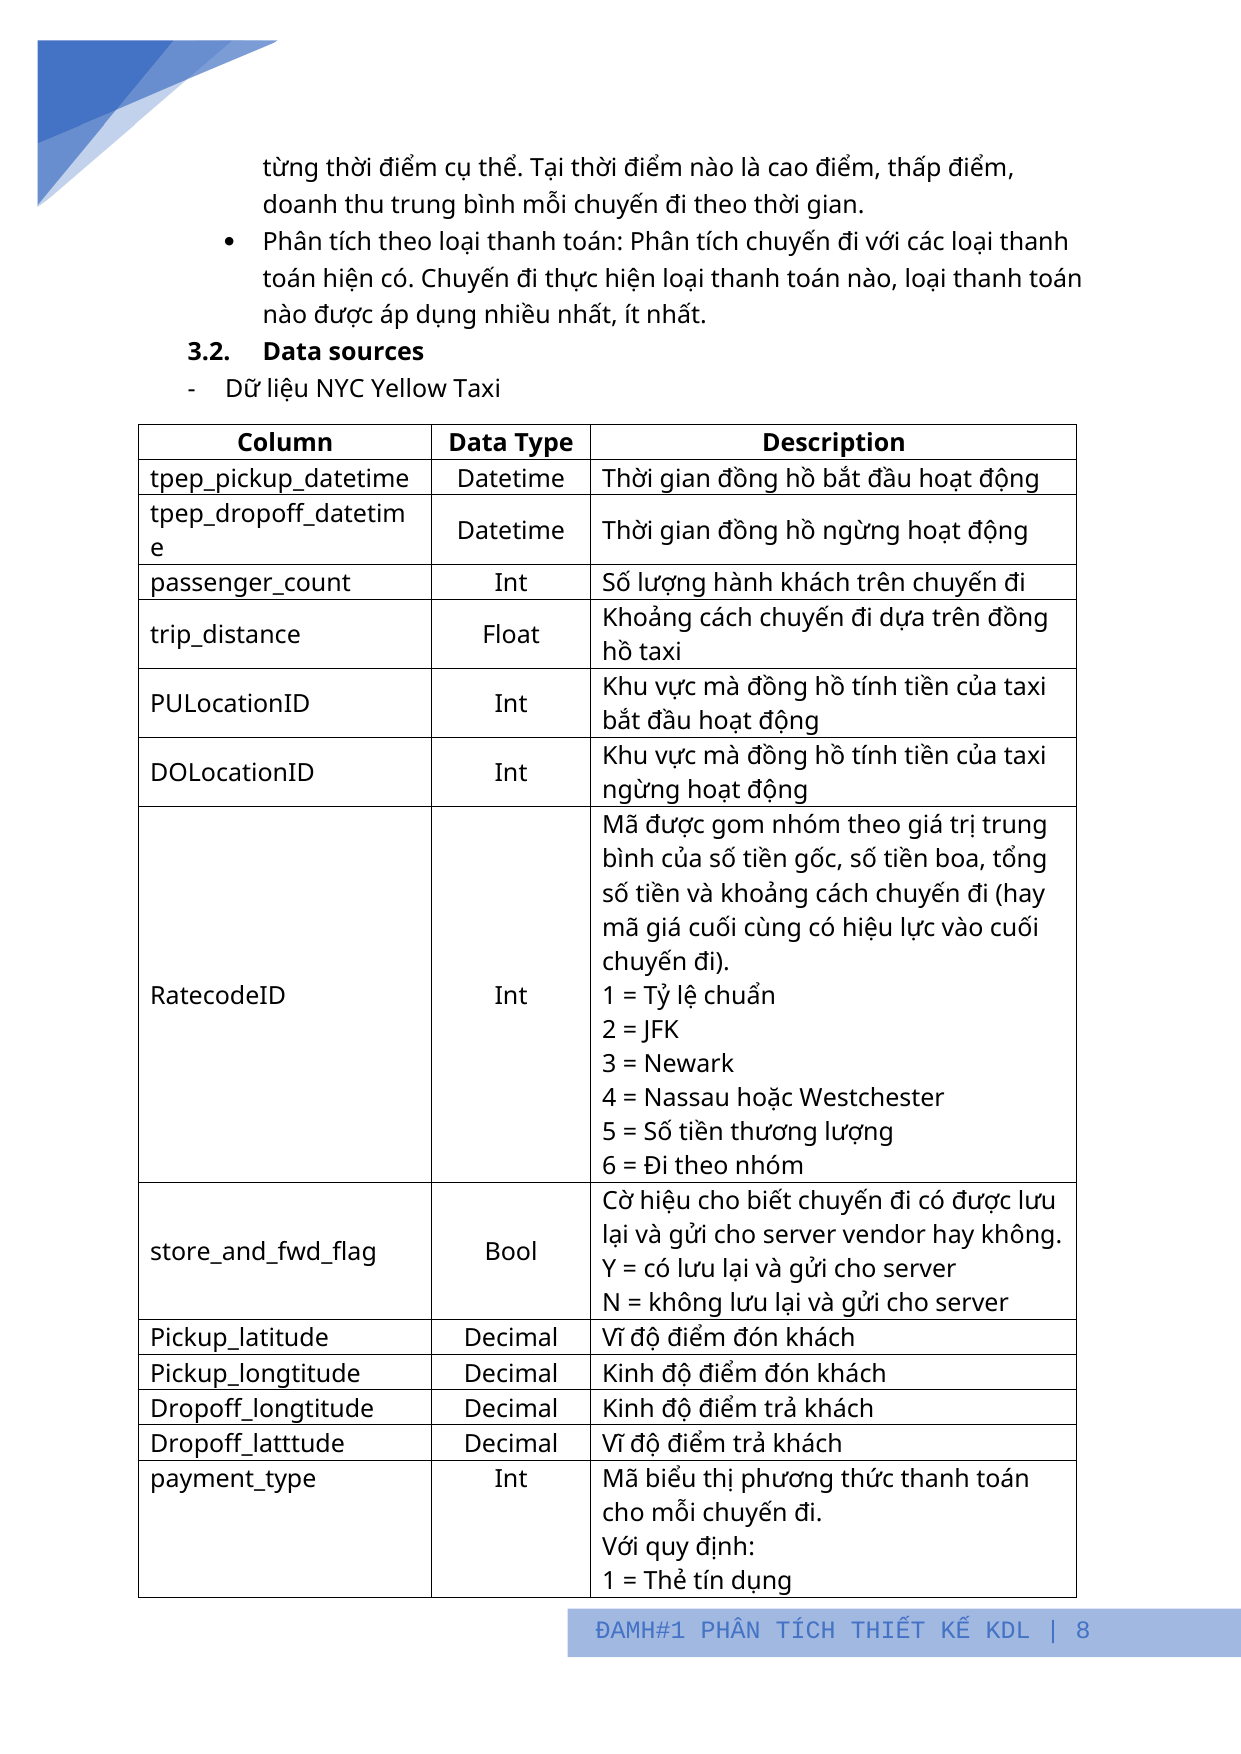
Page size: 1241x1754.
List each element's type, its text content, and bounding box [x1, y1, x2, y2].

table_cell Datetime [432, 495, 590, 563]
table_cell Dropoff_longtitude [139, 1390, 431, 1424]
table_cell Int [432, 807, 590, 1182]
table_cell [591, 1461, 1076, 1597]
table_cell passenger_count [139, 565, 431, 598]
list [225, 150, 1090, 221]
table_cell Thời gian đồng hồ ngừng hoạt động [591, 495, 1076, 563]
table_cell Bool [432, 1183, 590, 1319]
table_cell DOLocationID [139, 738, 431, 806]
table_header Column [139, 425, 431, 459]
table_cell Int [432, 738, 590, 806]
table_cell store_and_fwd_flag [139, 1183, 431, 1319]
table_cell Kinh độ điểm trả khách [591, 1390, 1076, 1424]
table_cell Pickup_latitude [139, 1320, 431, 1354]
table_cell Khoảng cách chuyến đi dựa trên đồng hồ taxi [591, 600, 1076, 668]
table_cell PULocationID [139, 669, 431, 737]
table_cell Pickup_longtitude [139, 1355, 431, 1389]
table_cell Số lượng hành khách trên chuyến đi [591, 565, 1076, 598]
table_cell Thời gian đồng hồ bắt đầu hoạt động [591, 460, 1076, 494]
table_cell Mã được gom nhóm theo giá trị trung bình của số tiền gốc, số tiền boa, tổng số tiền và khoảng cách chuyến đi (hay mã giá cuối cùng có hiệu lực vào cuối chuyến đi). 1 = Tỷ lệ chuẩn 2 = JFK 3 = Newark 4 = Nassau hoặc Westchester 5 = Số tiền thương lượng 6 = Đi theo nhóm [591, 807, 1076, 1182]
table_cell Khu vực mà đồng hồ tính tiền của taxi bắt đầu hoạt động [591, 669, 1076, 737]
table_cell Dropoff_latttude [139, 1425, 431, 1459]
table_cell Int [432, 565, 590, 598]
table_cell payment_type [139, 1461, 431, 1597]
table_cell Float [432, 600, 590, 668]
table_cell trip_distance [139, 600, 431, 668]
table_cell RatecodeID [139, 807, 431, 1182]
list Phân tích theo loại thanh toán: Phân tích chuyến đi với các loại thanh toán hiện có. Chuyến đi thực hiện loại thanh toán nào, loại thanh toán nào được áp dụng nhiều nhất, ít nhất. [225, 223, 1090, 331]
table_header Data Type [432, 425, 590, 459]
table_cell Decimal [432, 1320, 590, 1354]
table_cell Khu vực mà đồng hồ tính tiền của taxi ngừng hoạt động [591, 738, 1076, 806]
table_cell Vĩ độ điểm trả khách [591, 1425, 1076, 1459]
table_cell Decimal [432, 1355, 590, 1389]
table_cell Decimal [432, 1390, 590, 1424]
table_cell Int [432, 669, 590, 737]
list Dữ liệu NYC Yellow Taxi [187, 371, 1090, 405]
table_cell tpep_pickup_datetime [139, 460, 431, 494]
table_cell Decimal [432, 1425, 590, 1459]
picture [37, 40, 279, 209]
table_cell Int [432, 1461, 590, 1597]
table_header Description [591, 425, 1076, 459]
table_cell tpep_dropoff_datetime [139, 495, 431, 563]
table_cell Vĩ độ điểm đón khách [591, 1320, 1076, 1354]
list Data sources [187, 334, 1090, 368]
table_cell Datetime [432, 460, 590, 494]
table_cell Kinh độ điểm đón khách [591, 1355, 1076, 1389]
table_cell Cờ hiệu cho biết chuyến đi có được lưu lại và gửi cho server vendor hay không. Y = có lưu lại và gửi cho server N = không lưu lại và gửi cho server [591, 1183, 1076, 1319]
